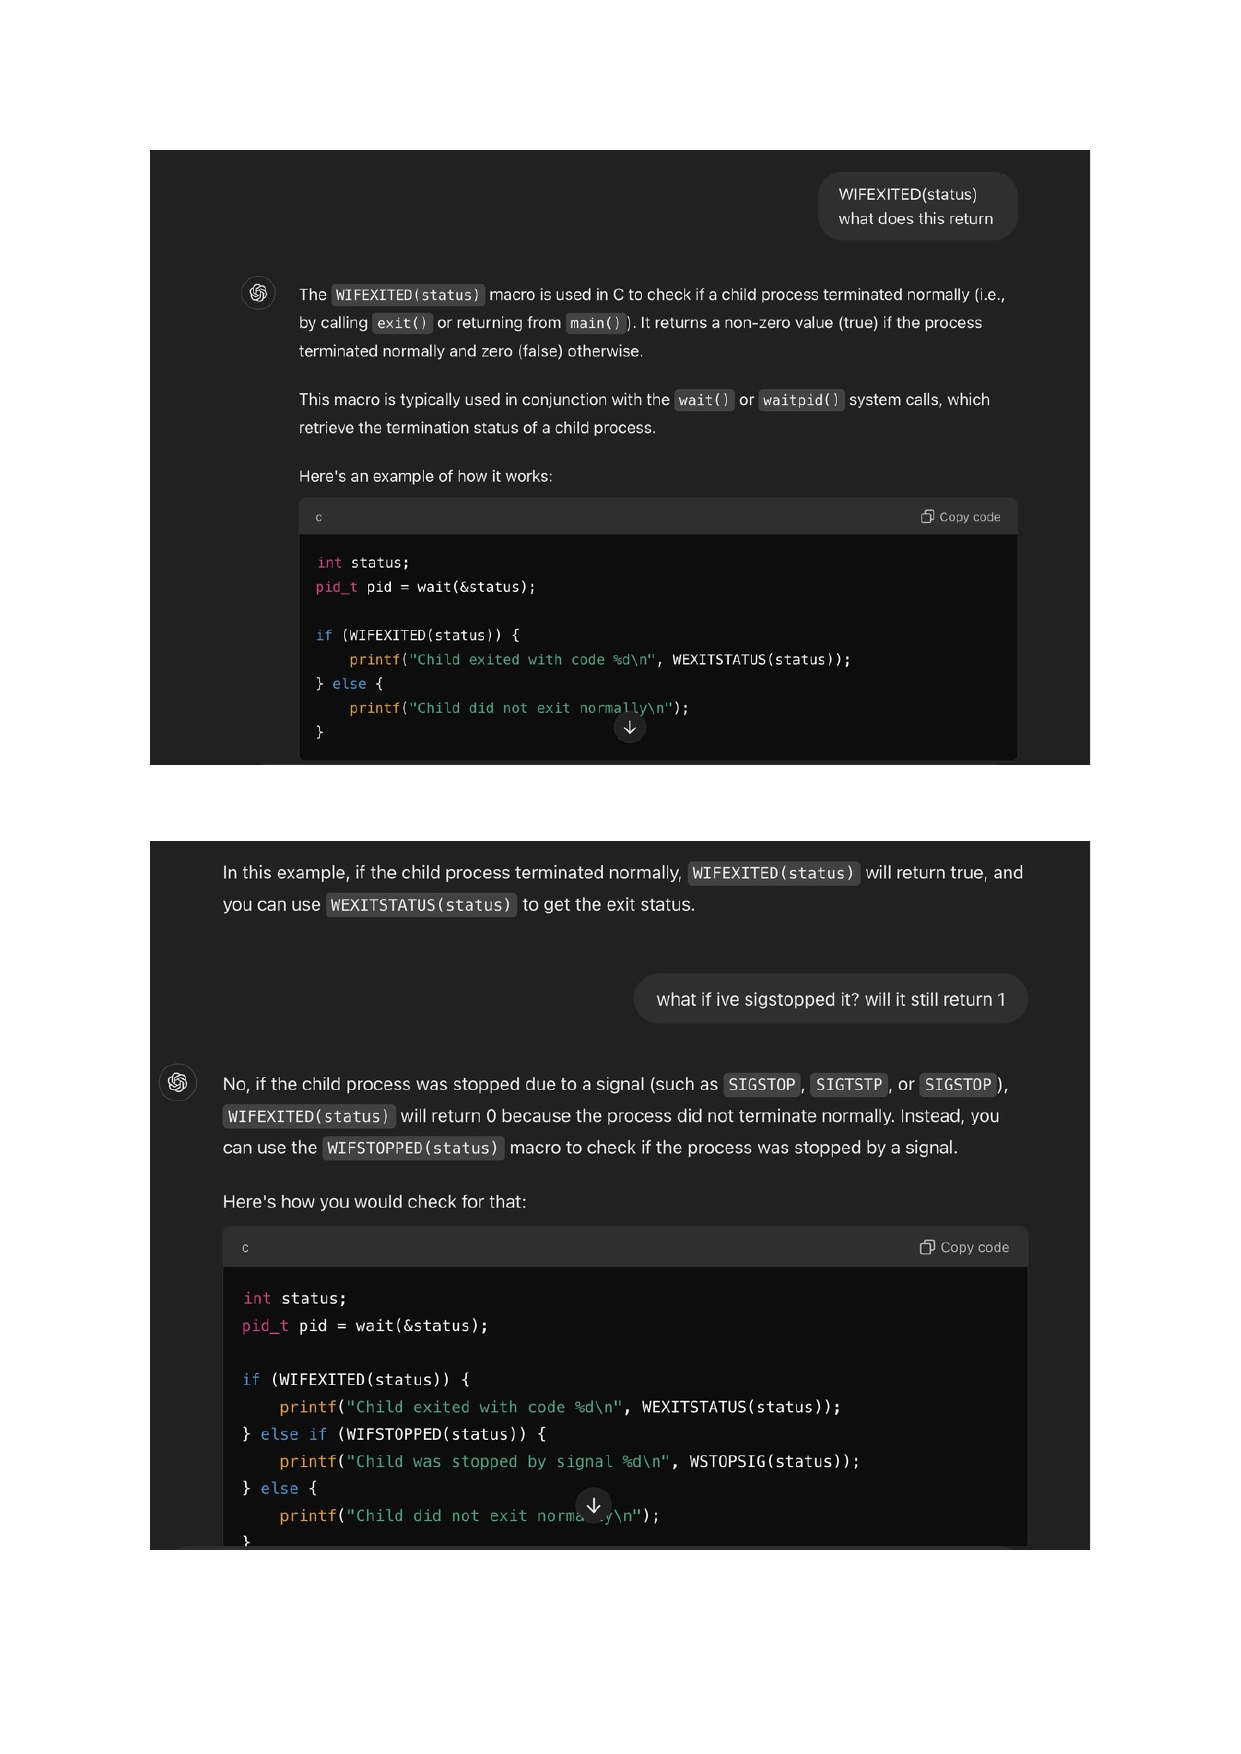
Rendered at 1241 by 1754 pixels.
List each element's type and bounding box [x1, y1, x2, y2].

picture [150, 841, 1091, 1550]
picture [150, 150, 1091, 765]
